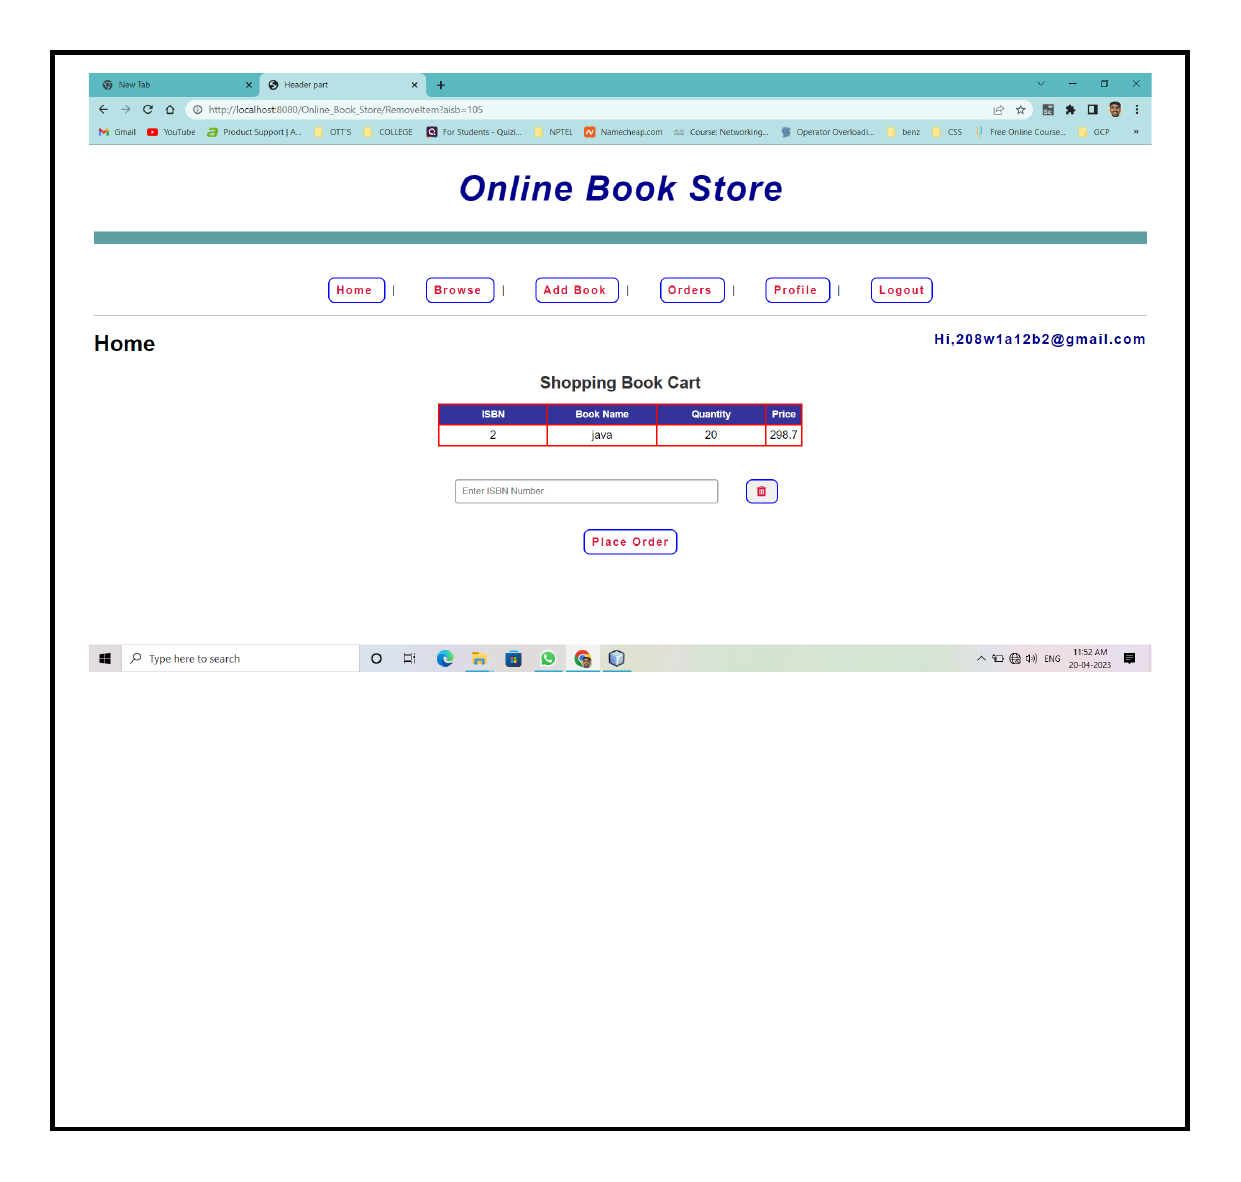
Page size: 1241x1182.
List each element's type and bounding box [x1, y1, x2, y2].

picture [88, 73, 1152, 672]
